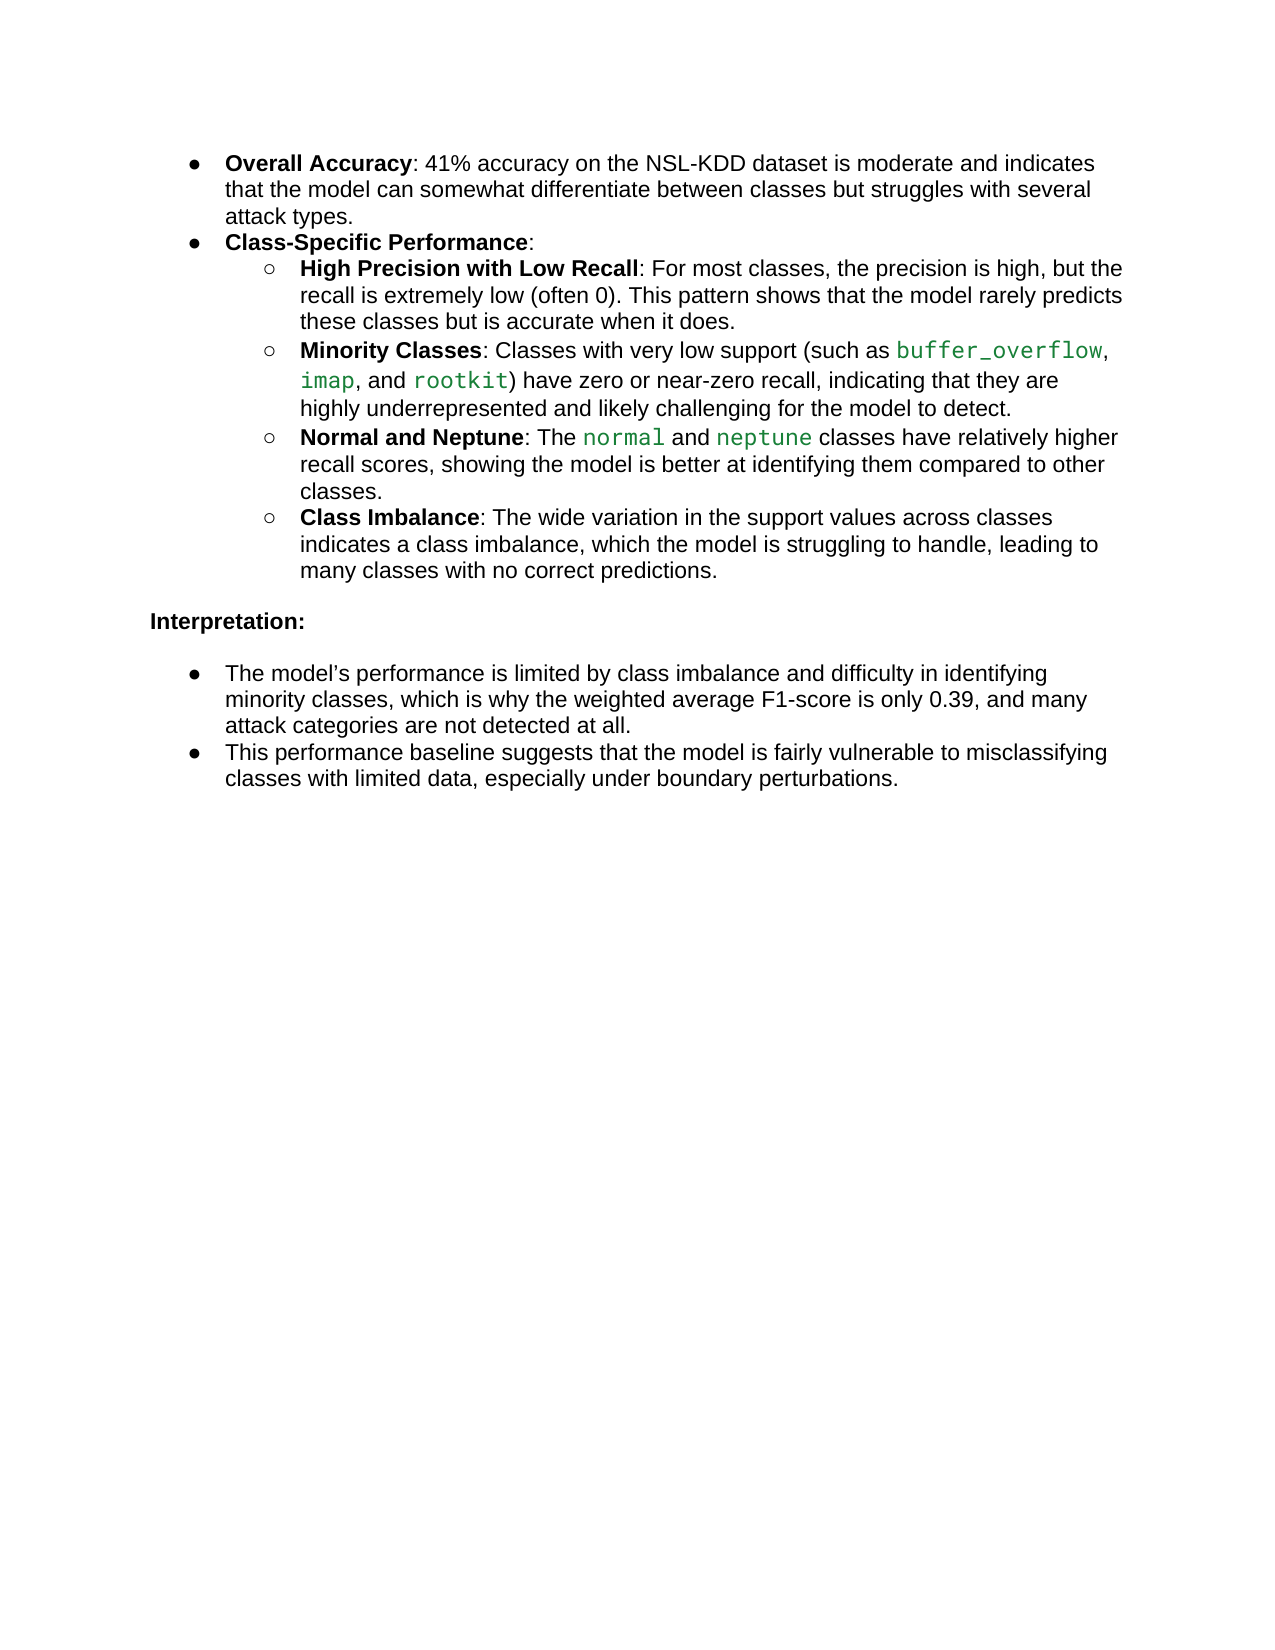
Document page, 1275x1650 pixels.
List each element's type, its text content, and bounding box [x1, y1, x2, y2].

list Class-Specific Performance: [187, 229, 1125, 255]
subtitle Interpretation: [150, 608, 1125, 634]
list High Precision with Low Recall: For most classes, the precision is high, but the recall is extremely low (often 0). This pattern shows that the model rarely predicts these classes but is accurate when it does. [262, 255, 1125, 334]
list Class Imbalance: The wide variation in the support values across classes indicates a class imbalance, which the model is struggling to handle, leading to many classes with no correct predictions. [262, 504, 1125, 583]
list Normal and Neptune: The normal and neptune classes have relatively higher recall scores, showing the model is better at identifying them compared to other classes. [262, 421, 1125, 504]
list This performance baseline suggests that the model is fairly vulnerable to misclassifying classes with limited data, especially under boundary perturbations. [187, 739, 1125, 791]
list Overall Accuracy: 41% accuracy on the NSL-KDD dataset is moderate and indicates that the model can somewhat differentiate between classes but struggles with several attack types. [187, 150, 1125, 229]
list The model’s performance is limited by class imbalance and difficulty in identifying minority classes, which is why the weighted average F1-score is only 0.39, and many attack categories are not detected at all. [187, 659, 1125, 739]
list Minority Classes: Classes with very low support (such as buffer_overflow, imap, and rootkit) have zero or near-zero recall, indicating that they are highly underrepresented and likely challenging for the model to detect. [262, 334, 1125, 421]
